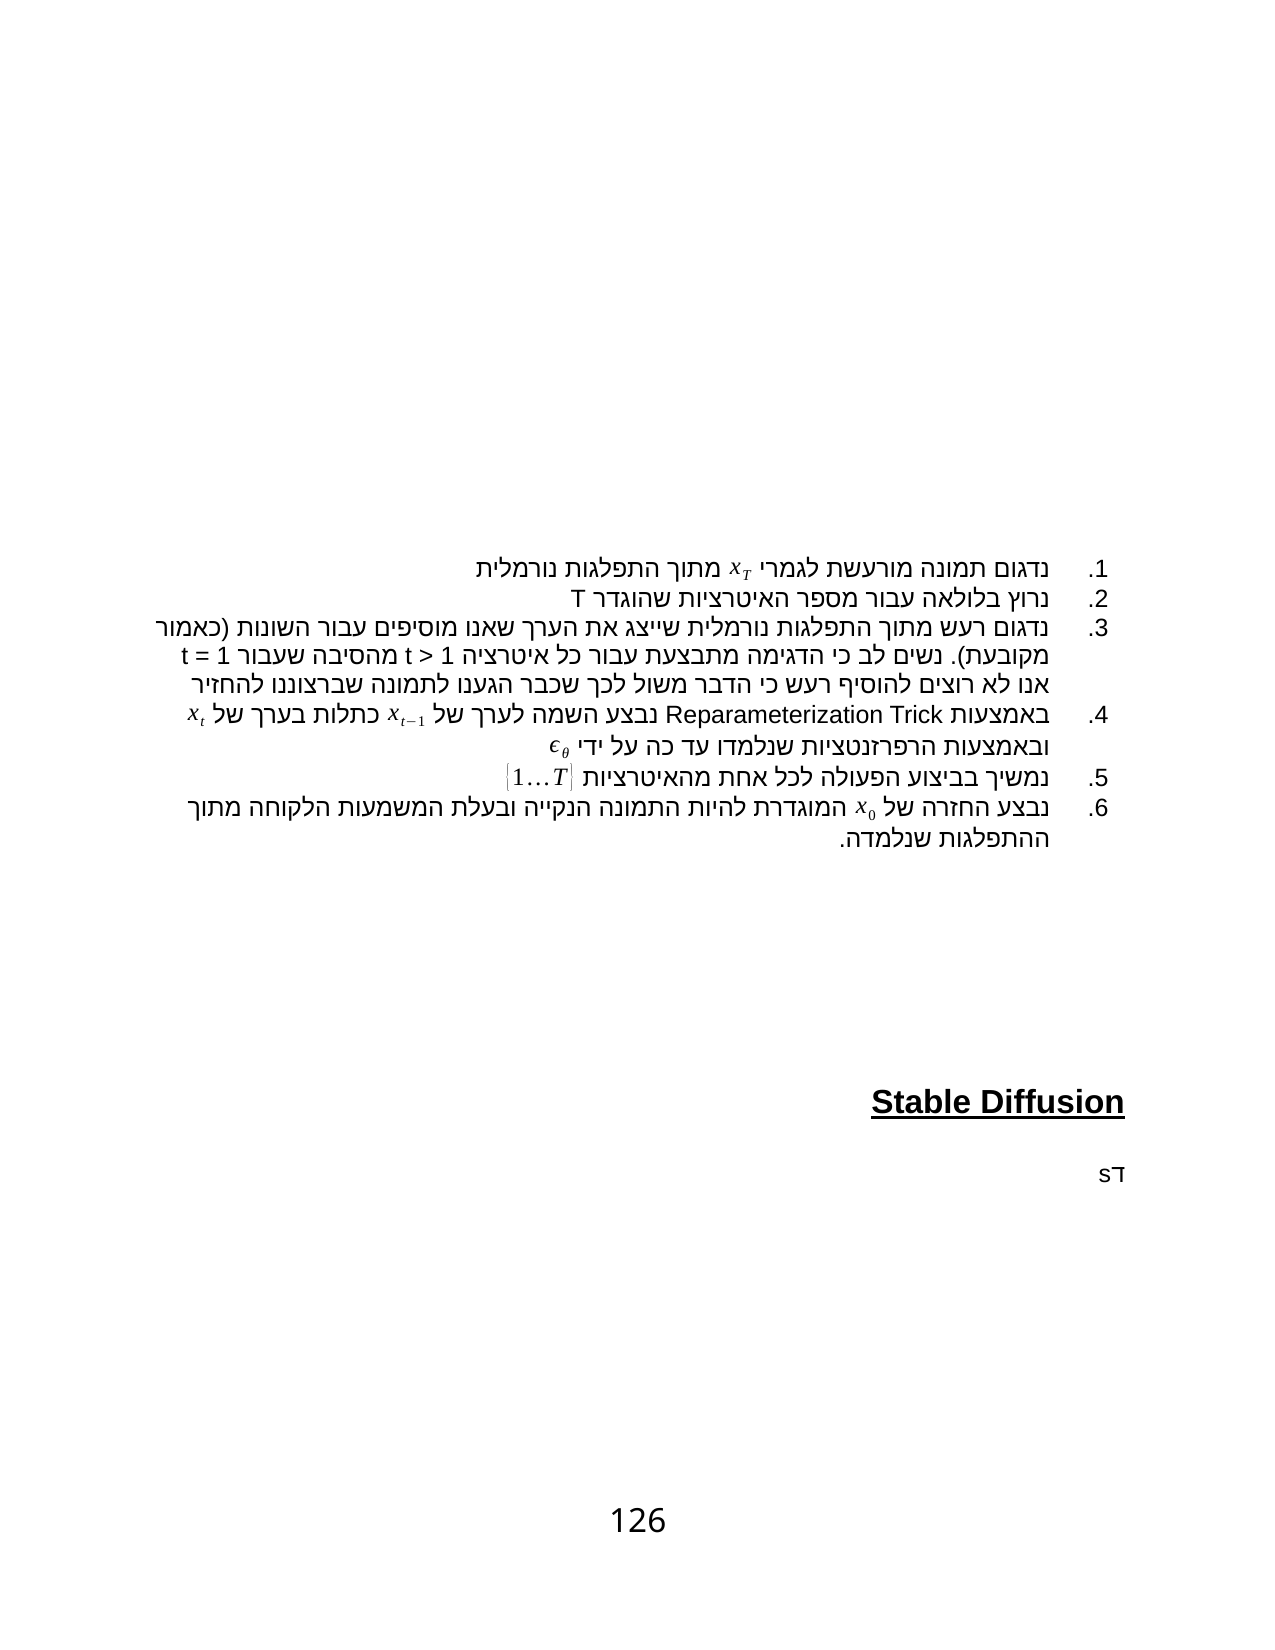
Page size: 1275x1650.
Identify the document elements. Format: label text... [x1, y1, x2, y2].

list באמצעות Reparameterization Trick נבצע השמה לערך של כתלות בערך של ובאמצעות הרפרזנטציות שנלמדו עד כה על ידי [150, 699, 1087, 762]
list נדגום רעש מתוך התפלגות נורמלית שייצג את הערך שאנו מוסיפים עבור השונות (כאמור מקובעת). נשים לב כי הדגימה מתבצעת עבור כל איטרציה t > 1 מהסיבה שעבור t = 1 אנו לא רוצים להוסיף רעש כי הדבר משול לכך שכבר הגענו לתמונה שברצוננו להחזיר [150, 613, 1087, 699]
list נדגום תמונה מורעשת לגמרי מתוך התפלגות נורמלית [150, 552, 1087, 584]
list נבצע החזרה של המוגדרת להיות התמונה הנקייה ובעלת המשמעות הלקוחה מתוך ההתפלגות שנלמדה. [150, 792, 1087, 852]
text Stable Diffusion [150, 1082, 1125, 1121]
list נרוץ בלולאה עבור מספר האיטרציות שהוגדר T [150, 584, 1087, 613]
text דs [150, 1159, 1125, 1188]
list נמשיך בביצוע הפעולה לכל אחת מהאיטרציות [150, 762, 1087, 792]
